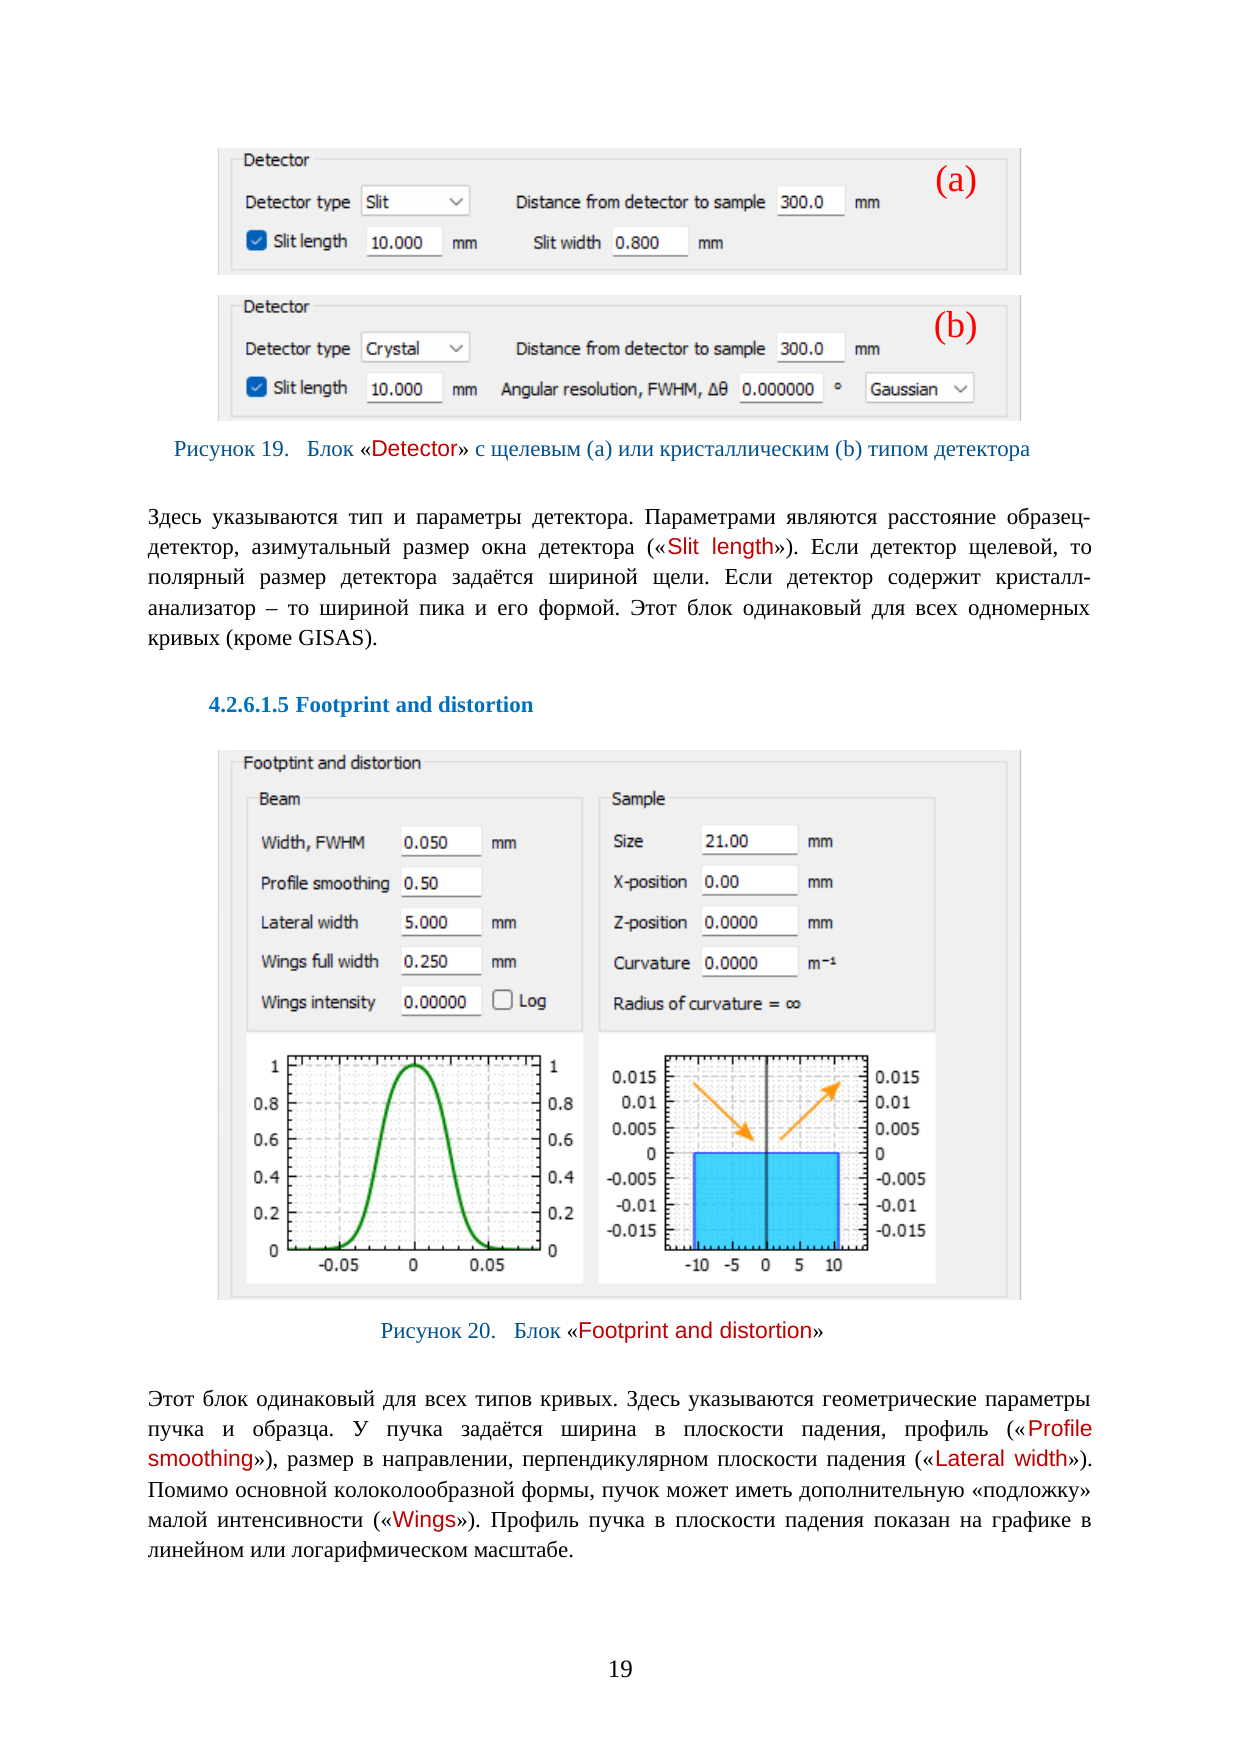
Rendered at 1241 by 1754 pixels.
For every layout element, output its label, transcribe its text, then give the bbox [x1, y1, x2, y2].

picture [217, 750, 1022, 1300]
picture [217, 295, 1022, 421]
picture [217, 148, 1022, 275]
text Этот блок одинаковый для всех типов кривых. Здесь указываются геометрические параметры пучка и образца. У пучка задаётся ширина в плоскости падения, профиль («Profile smoothing»), размер в направлении, перпендикулярном плоскости падения («Lateral width»). Помимо основной колоколообразной формы, пучок может иметь дополнительную «подложку» малой интенсивности («Wings»). Профиль пучка в плоскости падения показан на графике в линейном или логарифмическом масштабе. [148, 1385, 1093, 1562]
text Здесь указываются тип и параметры детектора. Параметрами являются расстояние образец-детектор, азимутальный размер окна детектора («Slit length»). Если детектор щелевой, то полярный размер детектора задаётся шириной щели. Если детектор содержит кристалл-анализатор – то шириной пика и его формой. Этот блок одинаковый для всех одномерных кривых (кроме GISAS). [148, 503, 1093, 650]
subtitle Footprint and distortion [209, 692, 1093, 718]
